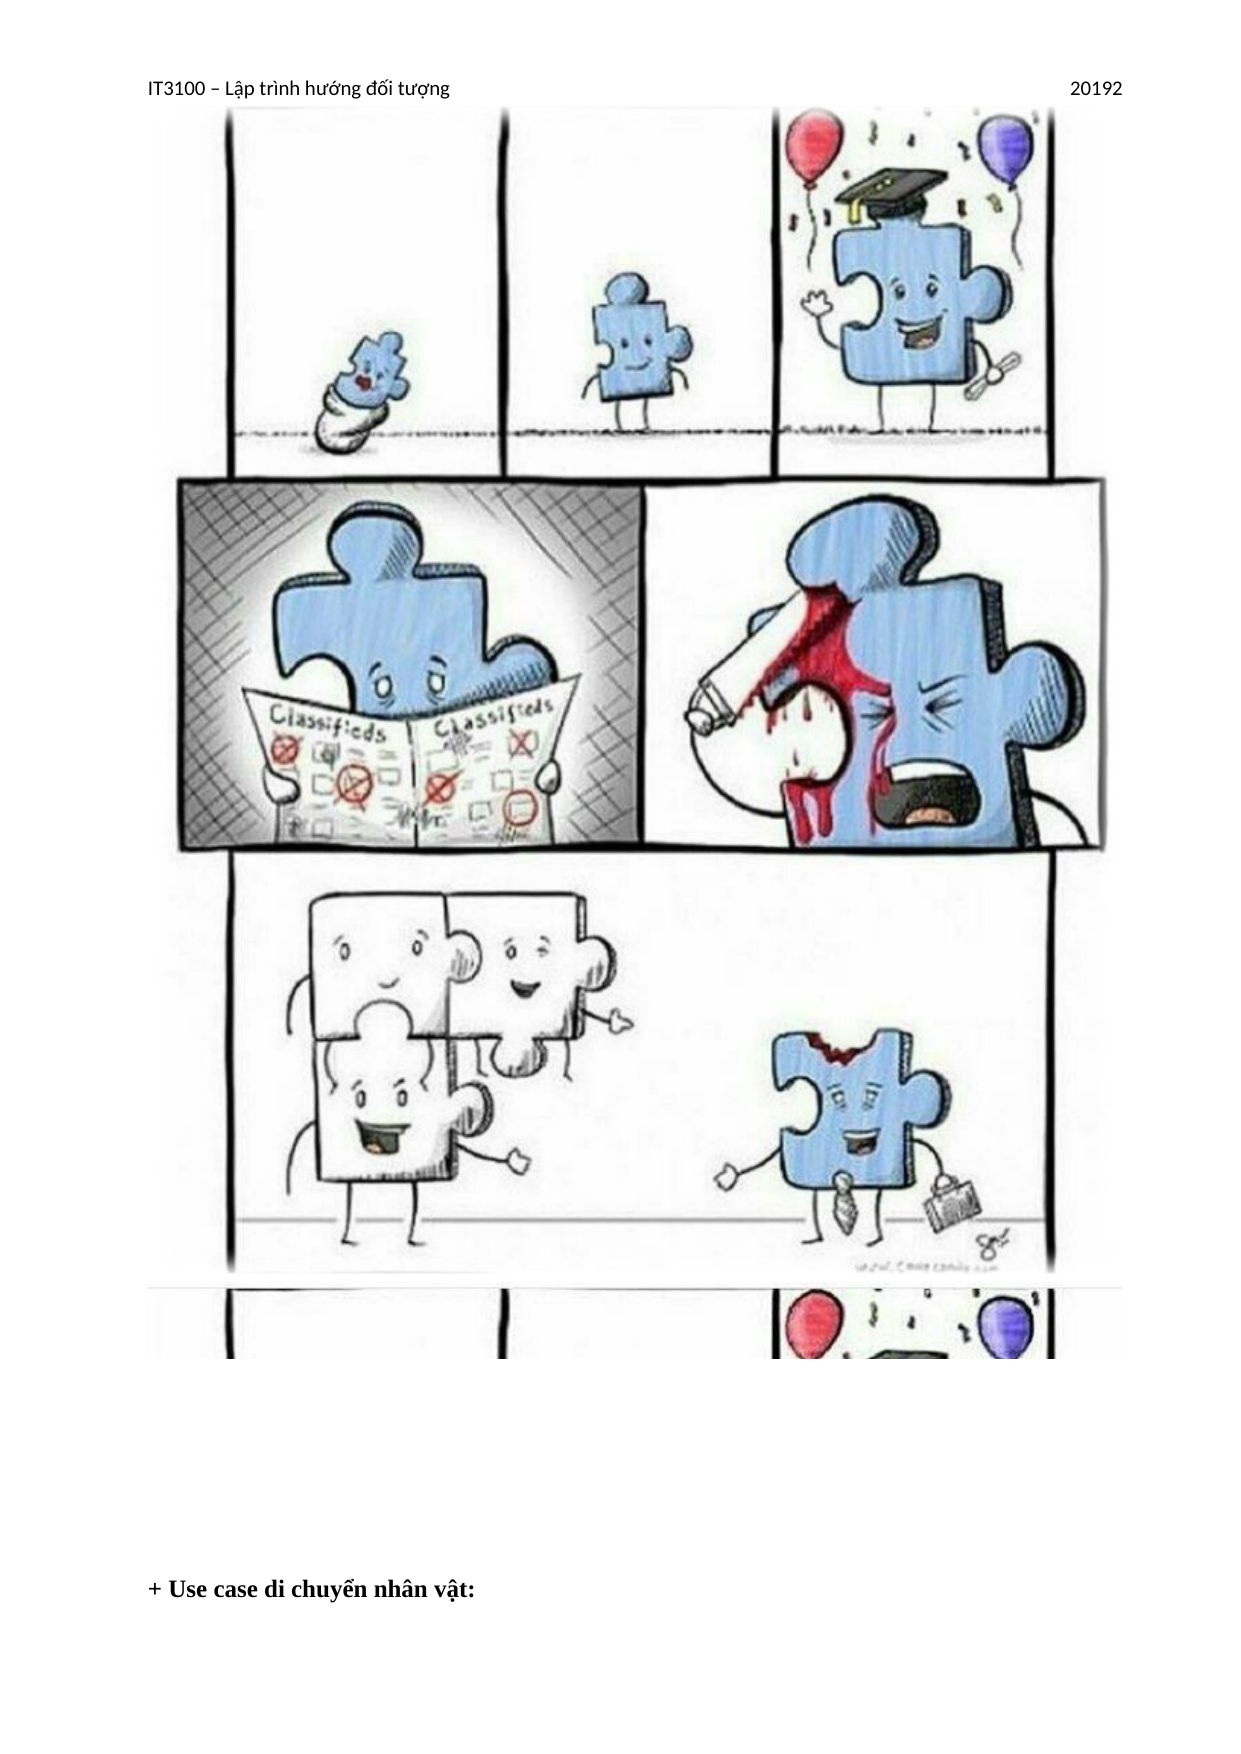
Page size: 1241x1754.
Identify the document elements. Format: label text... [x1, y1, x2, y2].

picture [177, 130, 1093, 1253]
picture [147, 1282, 1123, 1359]
text + Use case di chuyển nhân vật: [148, 1574, 1122, 1602]
